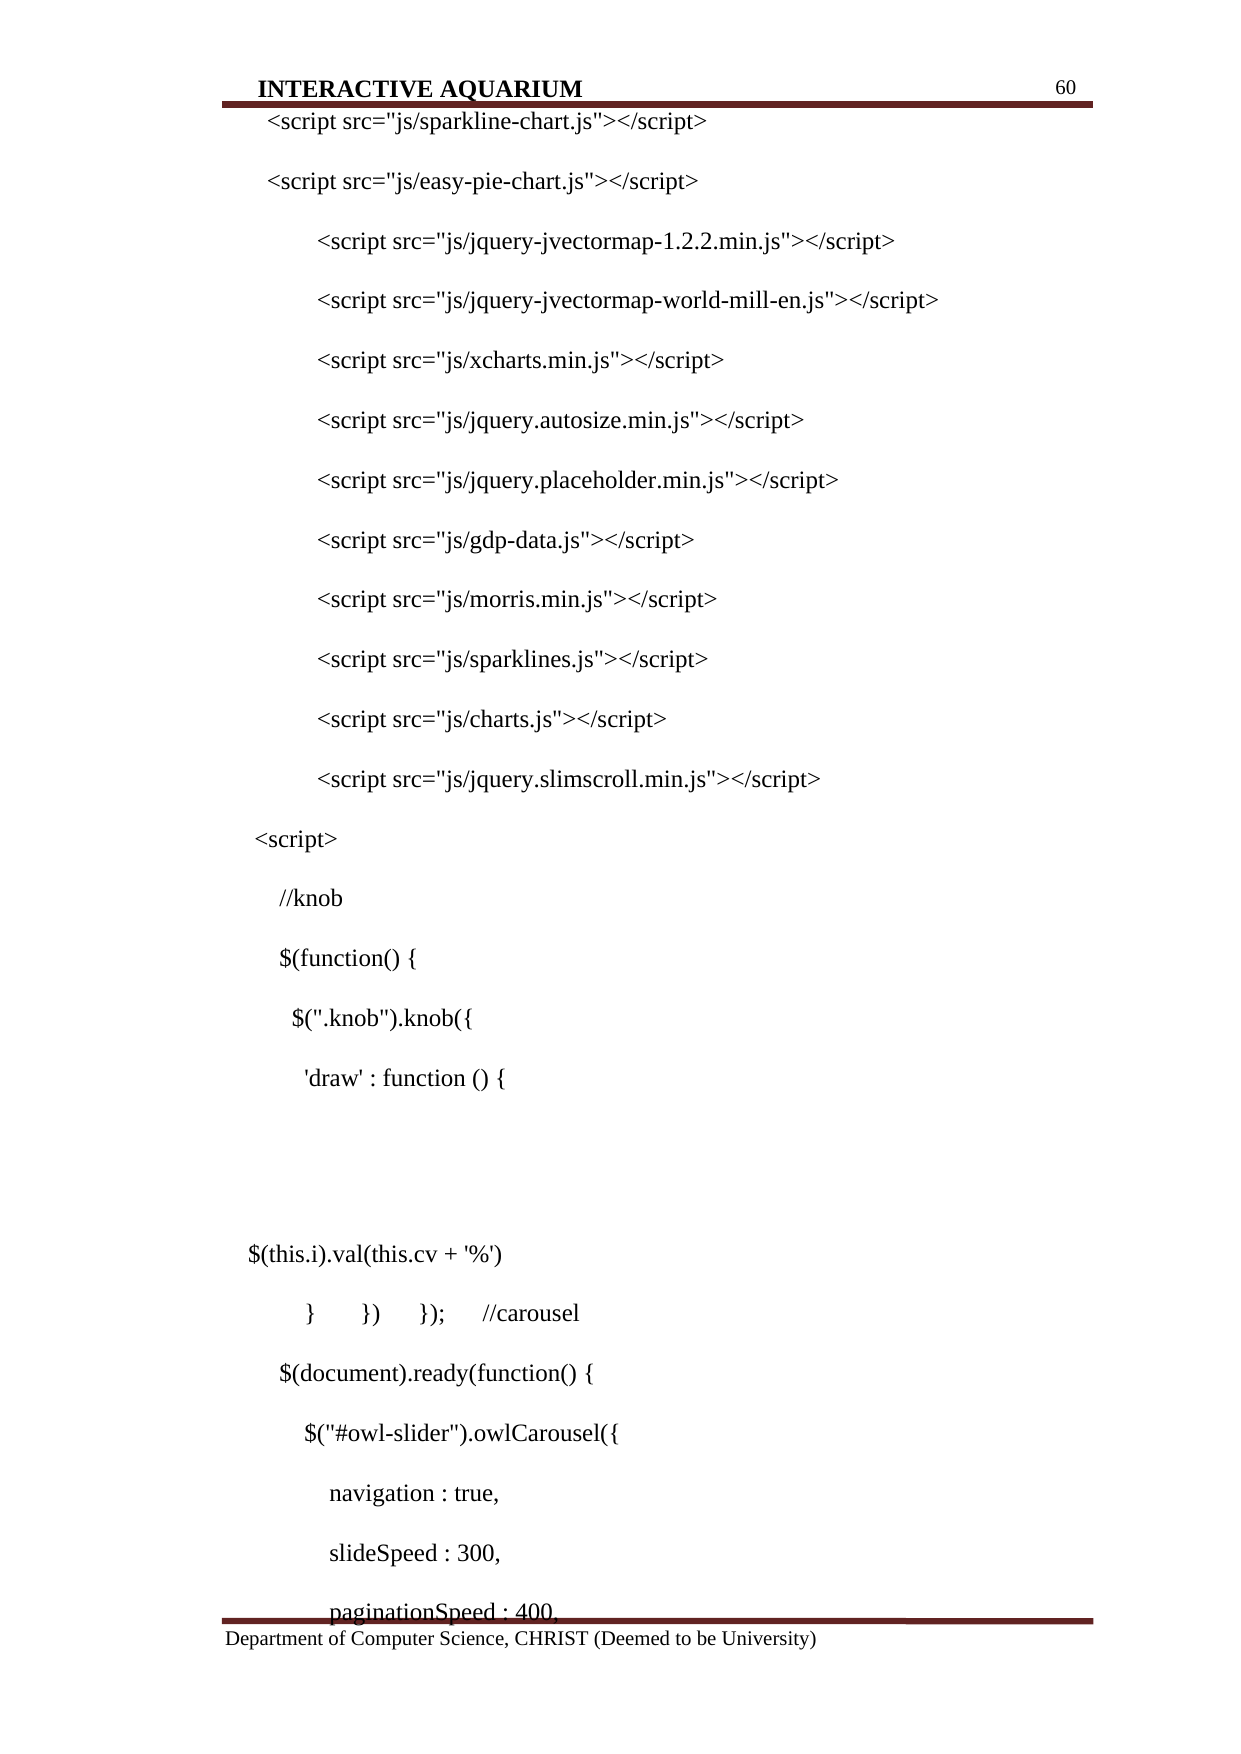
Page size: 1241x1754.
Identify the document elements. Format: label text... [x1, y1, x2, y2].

text <script> [242, 824, 1126, 852]
text navigation : true, [242, 1478, 1126, 1507]
text <script src="js/jquery-jvectormap-world-mill-en.js"></script> [242, 286, 1126, 314]
text $("#owl-slider").owlCarousel({ [242, 1418, 1126, 1447]
text <script src="js/morris.min.js"></script> [242, 584, 1126, 613]
text <script src="js/gdp-data.js"></script> [242, 525, 1126, 553]
text $(document).ready(function() { [242, 1358, 1126, 1387]
text <script src="js/easy-pie-chart.js"></script> [242, 166, 1126, 195]
text <script src="js/sparklines.js"></script> [242, 644, 1126, 673]
text slideSpeed : 300, [242, 1538, 1126, 1566]
text } }) }); //carousel [242, 1298, 1126, 1327]
text paginationSpeed : 400, [242, 1597, 1126, 1626]
text <script src="js/jquery.placeholder.min.js"></script> [242, 465, 1126, 494]
text $(function() { [242, 943, 1126, 972]
text <script src="js/jquery.autosize.min.js"></script> [242, 405, 1126, 434]
text //knob [242, 883, 1126, 912]
text <script src="js/sparkline-chart.js"></script> [242, 106, 1126, 135]
text <script src="js/jquery.slimscroll.min.js"></script> [242, 764, 1126, 793]
text <script src="js/jquery-jvectormap-1.2.2.min.js"></script> [242, 226, 1126, 254]
text 'draw' : function () { [242, 1063, 1126, 1092]
text <script src="js/xcharts.min.js"></script> [242, 345, 1126, 374]
text $(".knob").knob({ [242, 1003, 1126, 1032]
text $(this.i).val(this.cv + '%') [242, 1239, 1126, 1267]
text <script src="js/charts.js"></script> [242, 704, 1126, 733]
